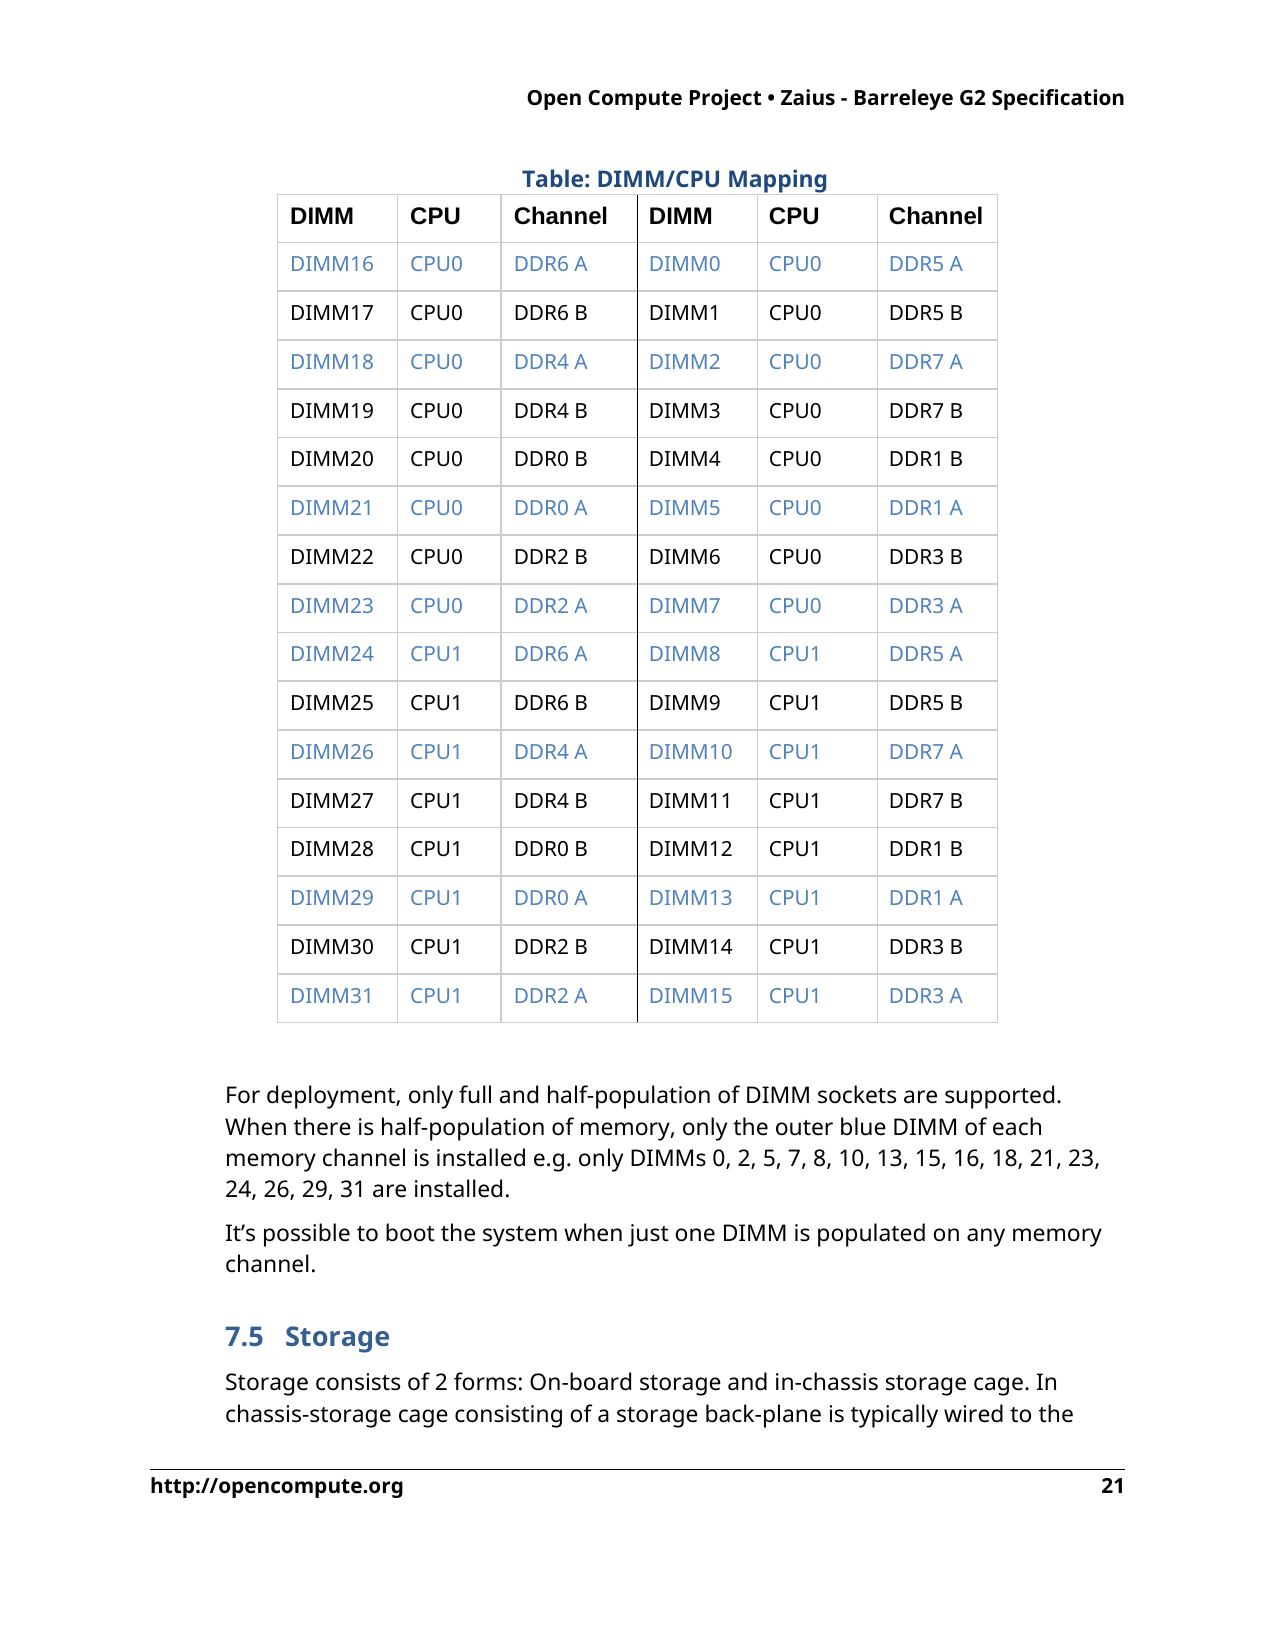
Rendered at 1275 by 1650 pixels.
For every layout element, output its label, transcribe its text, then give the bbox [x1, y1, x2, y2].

table_cell DIMM16 [278, 243, 397, 290]
table_cell CPU0 [758, 243, 877, 290]
table_cell CPU0 [758, 341, 877, 388]
table_cell DIMM8 [638, 633, 757, 680]
table_cell DDR1 A [878, 877, 997, 924]
table_cell DIMM26 [278, 731, 397, 778]
table_cell CPU1 [758, 975, 877, 1022]
table_cell DDR6 A [502, 633, 637, 680]
table_cell CPU1 [758, 877, 877, 924]
table_cell CPU0 [398, 585, 500, 632]
table_cell DDR6 A [502, 243, 637, 290]
table_cell CPU0 [398, 536, 500, 583]
table_cell DDR3 A [878, 585, 997, 632]
table_cell DDR3 B [878, 536, 997, 583]
table_cell DDR6 B [502, 682, 637, 729]
subtitle Storage [225, 1317, 1125, 1354]
table_cell DIMM31 [278, 975, 397, 1022]
table_cell CPU1 [398, 975, 500, 1022]
table_cell DIMM29 [278, 877, 397, 924]
table_cell CPU0 [398, 390, 500, 437]
table_cell DIMM1 [638, 292, 757, 339]
table_cell CPU1 [398, 926, 500, 973]
table_cell DIMM23 [278, 585, 397, 632]
table_cell CPU0 [758, 438, 877, 485]
table_cell CPU0 [758, 487, 877, 534]
table_cell CPU1 [758, 633, 877, 680]
table_cell DIMM14 [638, 926, 757, 973]
table_header DIMM [278, 195, 397, 242]
table_cell CPU1 [758, 682, 877, 729]
table_cell CPU0 [758, 390, 877, 437]
table_cell DDR5 A [878, 633, 997, 680]
table_cell CPU0 [398, 292, 500, 339]
table_cell CPU1 [398, 682, 500, 729]
table_cell DIMM21 [278, 487, 397, 534]
table_cell CPU1 [758, 828, 877, 875]
table_cell DIMM7 [638, 585, 757, 632]
table_cell DIMM5 [638, 487, 757, 534]
table_cell DDR2 A [502, 585, 637, 632]
table_cell DIMM30 [278, 926, 397, 973]
table_cell DDR0 B [502, 438, 637, 485]
table_cell DDR5 B [878, 292, 997, 339]
table_header Channel [502, 195, 637, 242]
table_cell DDR7 B [878, 780, 997, 827]
table_cell DIMM12 [638, 828, 757, 875]
table_cell DDR0 A [502, 877, 637, 924]
table_cell DDR4 A [502, 731, 637, 778]
table_cell DDR4 B [502, 390, 637, 437]
table_cell DIMM3 [638, 390, 757, 437]
table_cell DIMM27 [278, 780, 397, 827]
table_cell DDR1 B [878, 438, 997, 485]
table_cell CPU0 [398, 438, 500, 485]
table_header CPU [398, 195, 500, 242]
table_cell DDR0 B [502, 828, 637, 875]
table_cell CPU0 [758, 292, 877, 339]
table_cell CPU1 [398, 780, 500, 827]
table_cell DDR0 A [502, 487, 637, 534]
table_cell DIMM0 [638, 243, 757, 290]
table_cell DDR4 B [502, 780, 637, 827]
table_cell CPU1 [398, 828, 500, 875]
table_cell DDR7 A [878, 731, 997, 778]
table_cell DDR7 B [878, 390, 997, 437]
table_cell DDR3 B [878, 926, 997, 973]
table_cell DDR4 A [502, 341, 637, 388]
table_cell DIMM11 [638, 780, 757, 827]
table_cell DIMM4 [638, 438, 757, 485]
table_cell CPU1 [398, 633, 500, 680]
table_cell DIMM9 [638, 682, 757, 729]
table_header Channel [878, 195, 997, 242]
table_cell DDR2 A [502, 975, 637, 1022]
table_cell DDR2 B [502, 926, 637, 973]
text It’s possible to boot the system when just one DIMM is populated on any memory channel. [225, 1217, 1125, 1279]
table_cell CPU1 [758, 731, 877, 778]
table_cell DDR7 A [878, 341, 997, 388]
table_cell DIMM10 [638, 731, 757, 778]
table_cell DIMM22 [278, 536, 397, 583]
table_cell CPU1 [398, 731, 500, 778]
table_cell CPU0 [758, 536, 877, 583]
text For deployment, only full and half-population of DIMM sockets are supported. When there is half-population of memory, only the outer blue DIMM of each memory channel is installed e.g. only DIMMs 0, 2, 5, 7, 8, 10, 13, 15, 16, 18, 21, 23, 24, 26, 29, 31 are installed. [225, 1079, 1125, 1204]
table_cell DDR5 B [878, 682, 997, 729]
table_cell DIMM20 [278, 438, 397, 485]
table_cell DIMM19 [278, 390, 397, 437]
table_cell DDR1 A [878, 487, 997, 534]
table_cell CPU0 [398, 487, 500, 534]
table_cell DIMM15 [638, 975, 757, 1022]
table_cell DDR1 B [878, 828, 997, 875]
table_cell DIMM2 [638, 341, 757, 388]
table_cell DDR6 B [502, 292, 637, 339]
table_cell DIMM13 [638, 877, 757, 924]
table_cell DIMM18 [278, 341, 397, 388]
table_cell CPU1 [758, 926, 877, 973]
table_header DIMM [638, 195, 757, 242]
table_cell CPU0 [758, 585, 877, 632]
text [225, 1366, 1125, 1429]
table_cell DDR5 A [878, 243, 997, 290]
table_cell DIMM24 [278, 633, 397, 680]
table_cell CPU0 [398, 341, 500, 388]
table_cell DIMM17 [278, 292, 397, 339]
table_cell DIMM25 [278, 682, 397, 729]
table_cell DIMM6 [638, 536, 757, 583]
table_cell DIMM28 [278, 828, 397, 875]
table_header CPU [758, 195, 877, 242]
table_cell CPU1 [398, 877, 500, 924]
table_cell DDR2 B [502, 536, 637, 583]
table_cell DDR3 A [878, 975, 997, 1022]
table_cell CPU1 [758, 780, 877, 827]
text Table: DIMM/CPU Mapping [225, 162, 1125, 194]
table_cell CPU0 [398, 243, 500, 290]
